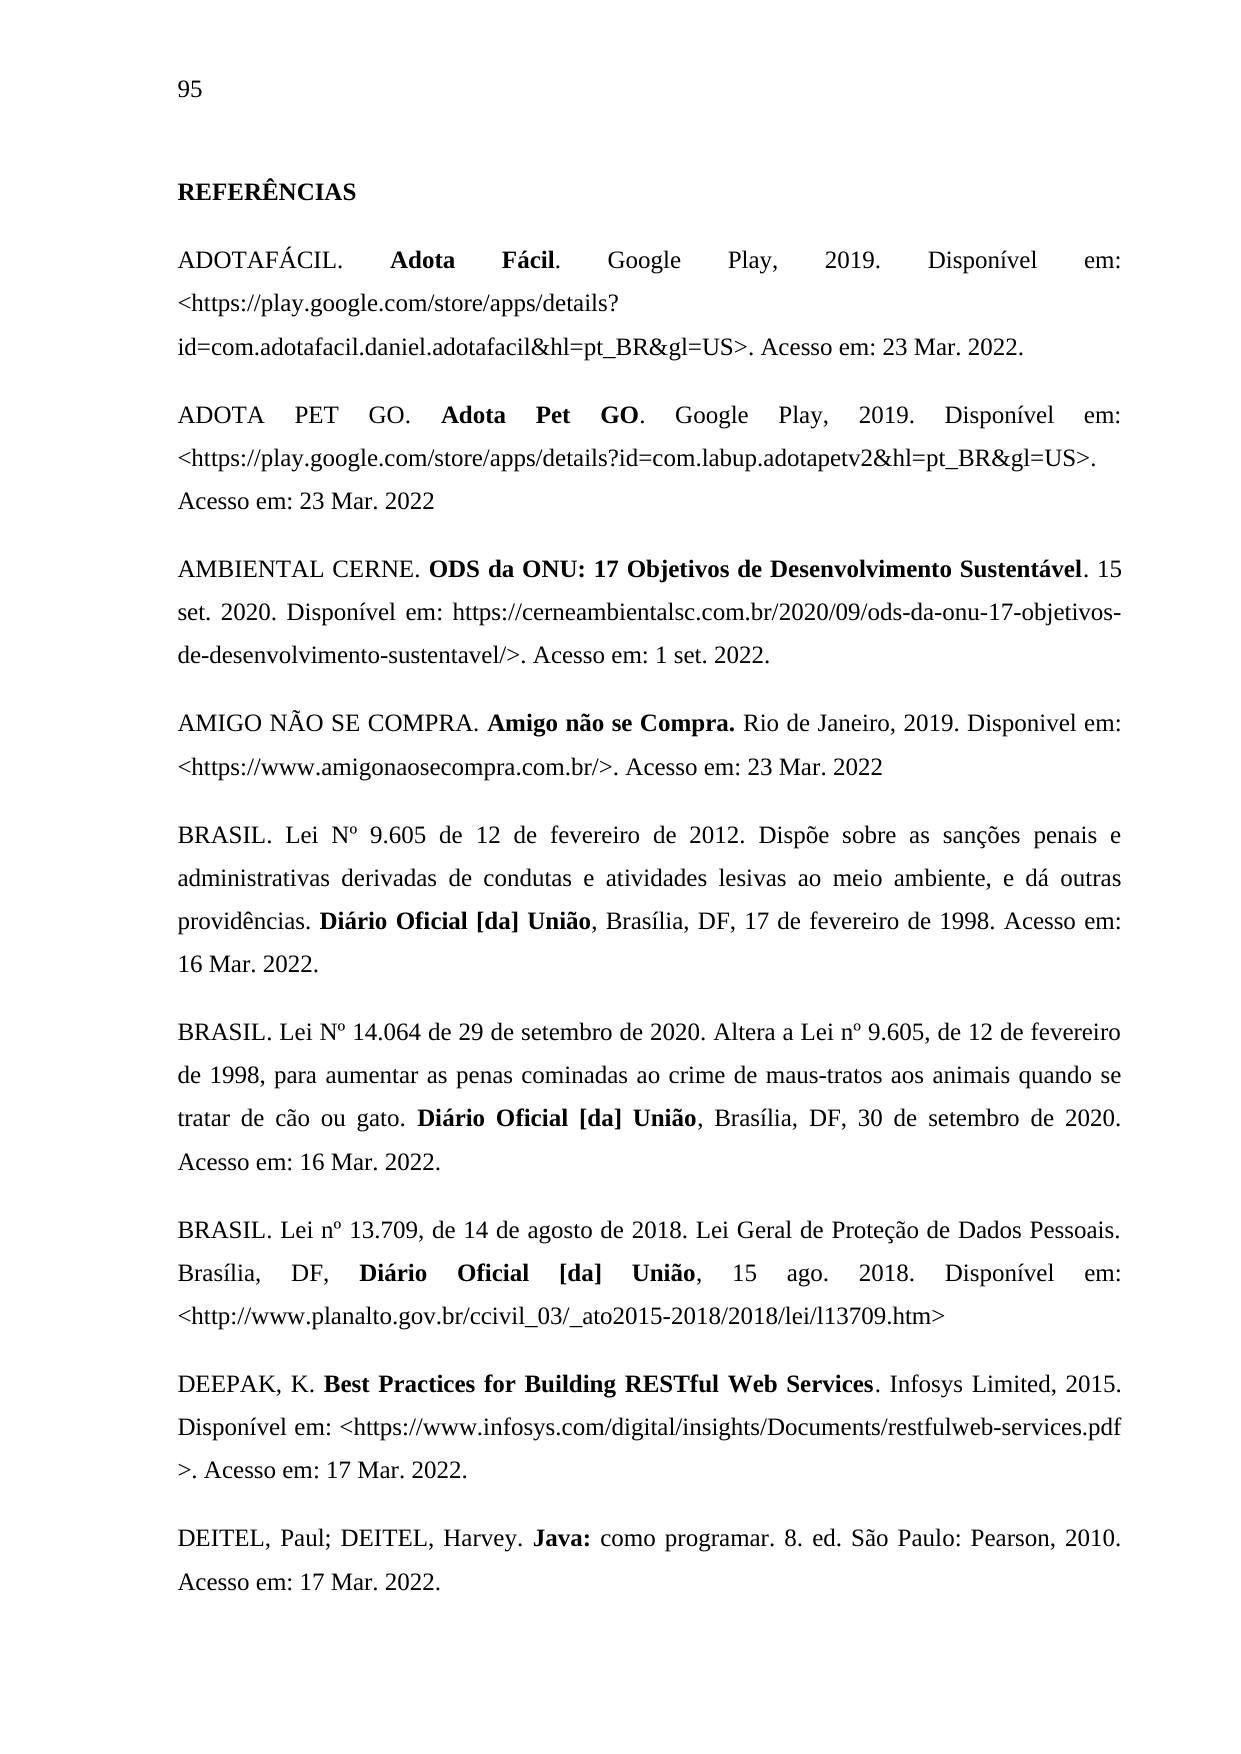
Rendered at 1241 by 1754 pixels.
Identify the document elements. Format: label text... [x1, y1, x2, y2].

text BRASIL. Lei nº 13.709, de 14 de agosto de 2018. Lei Geral de Proteção de Dados Pessoais. Brasília, DF, Diário Oficial [da] União, 15 ago. 2018. Disponível em: <http://www.planalto.gov.br/ccivil_03/_ato2015-2018/2018/lei/l13709.htm> [177, 1215, 1122, 1330]
text AMBIENTAL CERNE. ODS da ONU: 17 Objetivos de Desenvolvimento Sustentável. 15 set. 2020. Disponível em: https://cerneambientalsc.com.br/2020/09/ods-da-onu-17-objetivos-de-desenvolvimento-sustentavel/>. Acesso em: 1 set. 2022. [177, 554, 1122, 669]
text DEEPAK, K. Best Practices for Building RESTful Web Services. Infosys Limited, 2015. Disponível em: <https://www.infosys.com/digital/insights/Documents/restfulweb-services.pdf >. Acesso em: 17 Mar. 2022. [177, 1369, 1122, 1484]
text DEITEL, Paul; DEITEL, Harvey. Java: como programar. 8. ed. São Paulo: Pearson, 2010. Acesso em: 17 Mar. 2022. [177, 1523, 1122, 1595]
text AMIGO NÃO SE COMPRA. Amigo não se Compra. Rio de Janeiro, 2019. Disponivel em: <https://www.amigonaosecompra.com.br/>. Acesso em: 23 Mar. 2022 [177, 708, 1122, 780]
text ADOTA PET GO. Adota Pet GO. Google Play, 2019. Disponível em: <https://play.google.com/store/apps/details?id=com.labup.adotapetv2&hl=pt_BR&gl=US>. Acesso em: 23 Mar. 2022 [177, 400, 1122, 515]
text BRASIL. Lei Nº 9.605 de 12 de fevereiro de 2012. Dispõe sobre as sanções penais e administrativas derivadas de condutas e atividades lesivas ao meio ambiente, e dá outras providências. Diário Oficial [da] União, Brasília, DF, 17 de fevereiro de 1998. Acesso em: 16 Mar. 2022. [177, 820, 1122, 978]
text ‌ADOTAFÁCIL. Adota Fácil. Google Play, 2019. Disponível em: <https://play.google.com/store/apps/details?id=com.adotafacil.daniel.adotafacil&hl=pt_BR&gl=US>. Acesso em: 23 Mar. 2022. [177, 245, 1122, 360]
subtitle REFERÊNCIAS [177, 177, 1122, 206]
text BRASIL. Lei Nº 14.064 de 29 de setembro de 2020. Altera a Lei nº 9.605, de 12 de fevereiro de 1998, para aumentar as penas cominadas ao crime de maus-tratos aos animais quando se tratar de cão ou gato. Diário Oficial [da] União, Brasília, DF, 30 de setembro de 2020. Acesso em: 16 Mar. 2022. [177, 1017, 1122, 1175]
